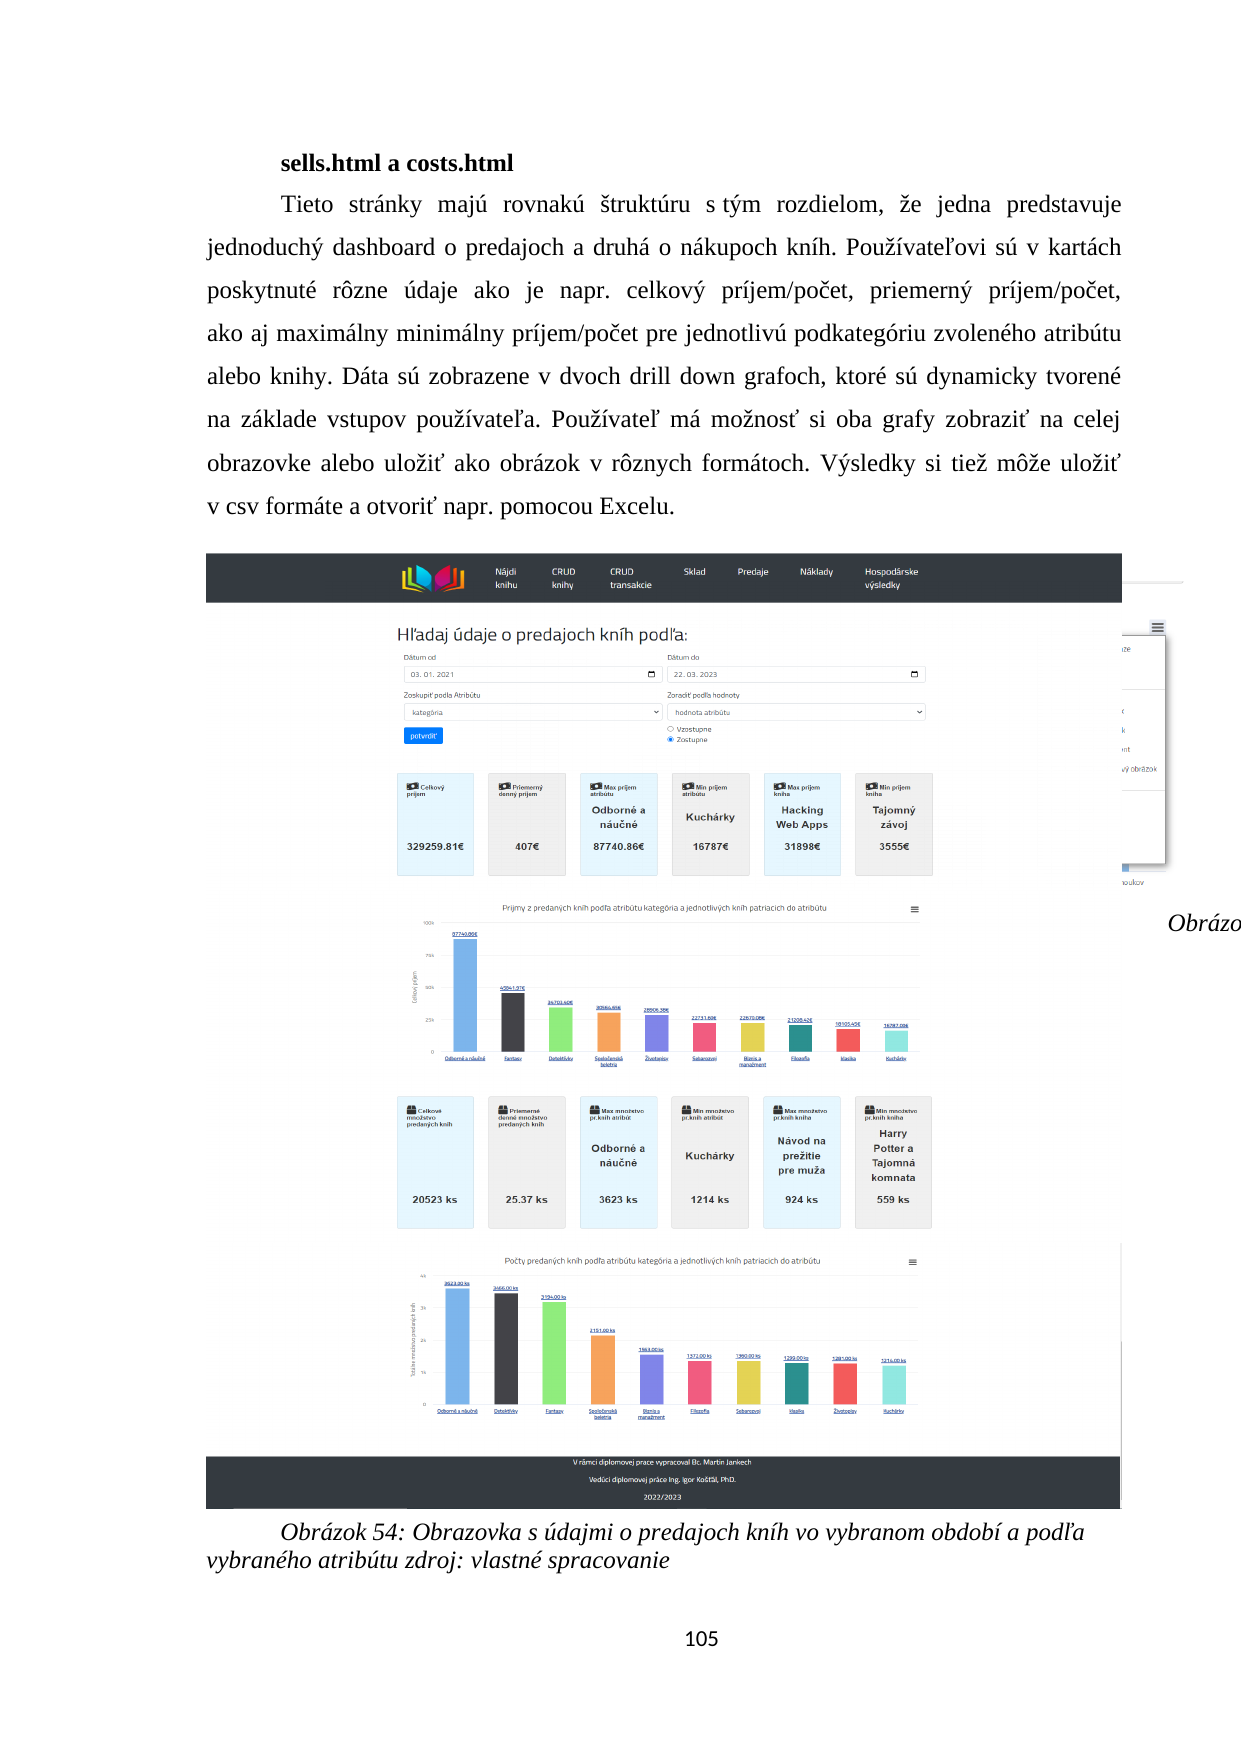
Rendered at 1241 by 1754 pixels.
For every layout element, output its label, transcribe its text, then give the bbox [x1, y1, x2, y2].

text Tieto stránky majú rovnakú štruktúru s tým rozdielom, že jedna predstavuje jednoduchý dashboard o predajoch a druhá o nákupoch kníh. Používateľovi sú v kartách poskytnuté rôzne údaje ako je napr. celkový príjem/počet, priemerný príjem/počet, ako aj maximálny minimálny príjem/počet pre jednotlivú podkategóriu zvoleného atribútu alebo knihy. Dáta sú zobrazene v dvoch drill down grafoch, ktoré sú dynamicky tvorené na základe vstupov používateľa. Používateľ má možnosť si oba grafy zobraziť na celej obrazovke alebo uložiť ako obrázok v rôznych formátoch. Výsledky si tiež môže uložiť v csv formáte a otvoriť napr. pomocou Excelu. [207, 189, 1122, 519]
picture [206, 553, 1237, 1509]
text sells.html a costs.html [207, 148, 1122, 176]
